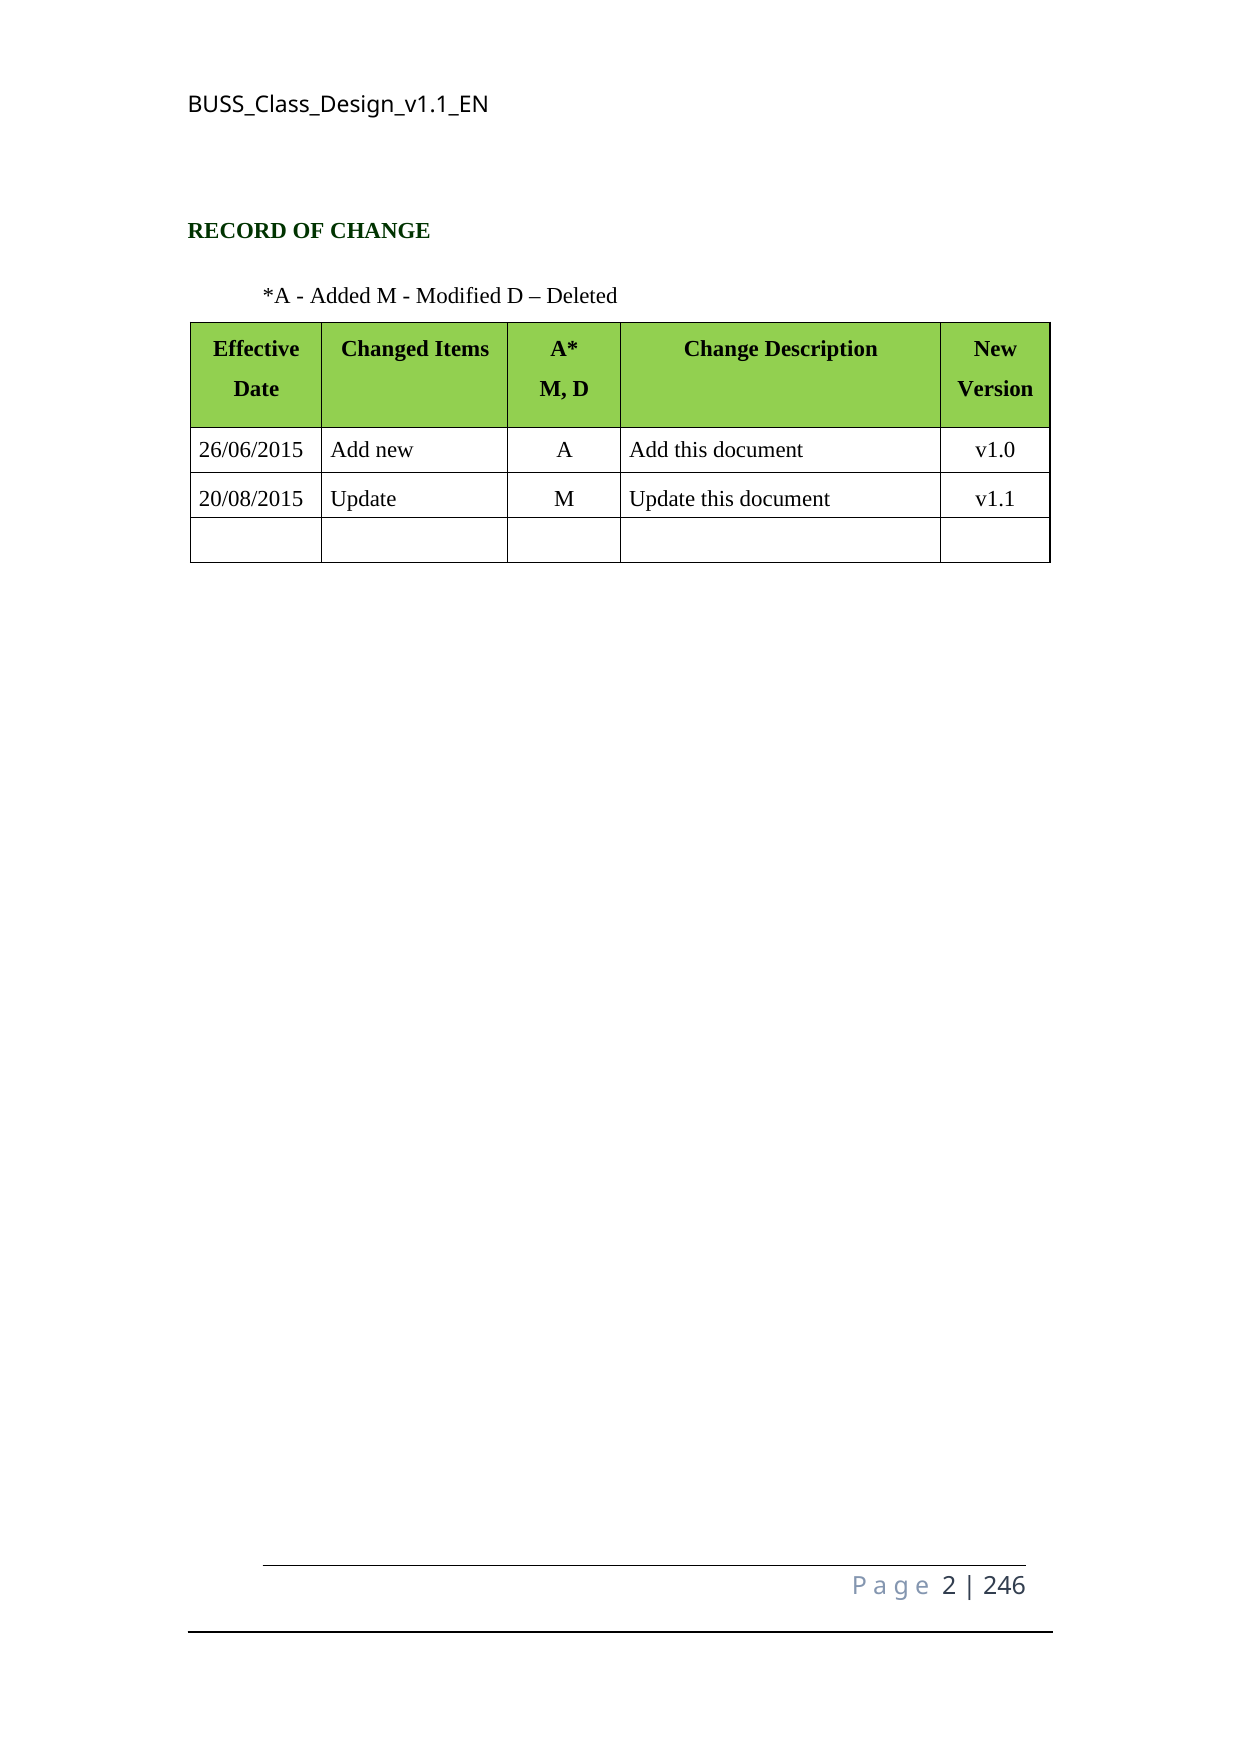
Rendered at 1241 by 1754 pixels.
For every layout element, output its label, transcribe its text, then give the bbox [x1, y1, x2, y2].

table_cell v1.1 [941, 473, 1049, 517]
table_cell [621, 518, 940, 562]
table_cell v1.0 [941, 428, 1049, 472]
table_header New Version [941, 323, 1049, 427]
table_cell [941, 518, 1049, 562]
table_cell 26/06/2015 [191, 428, 321, 472]
table_cell A [508, 428, 620, 472]
table_cell Add new [322, 428, 507, 472]
text *A - Added M - Modified D – Deleted [262, 282, 1053, 308]
table_cell M [508, 473, 620, 517]
table_cell [322, 518, 507, 562]
table_header Effective Date [191, 323, 321, 427]
table_cell Update [322, 473, 507, 517]
text Record of change [187, 217, 1053, 244]
table_header A* M, D [508, 323, 620, 427]
table_header Change Description [621, 323, 940, 427]
table_cell Add this document [621, 428, 940, 472]
table_cell 20/08/2015 [191, 473, 321, 517]
table_cell [191, 518, 321, 562]
table_cell [508, 518, 620, 562]
table_header Changed Items [322, 323, 507, 427]
table_cell Update this document [621, 473, 940, 517]
